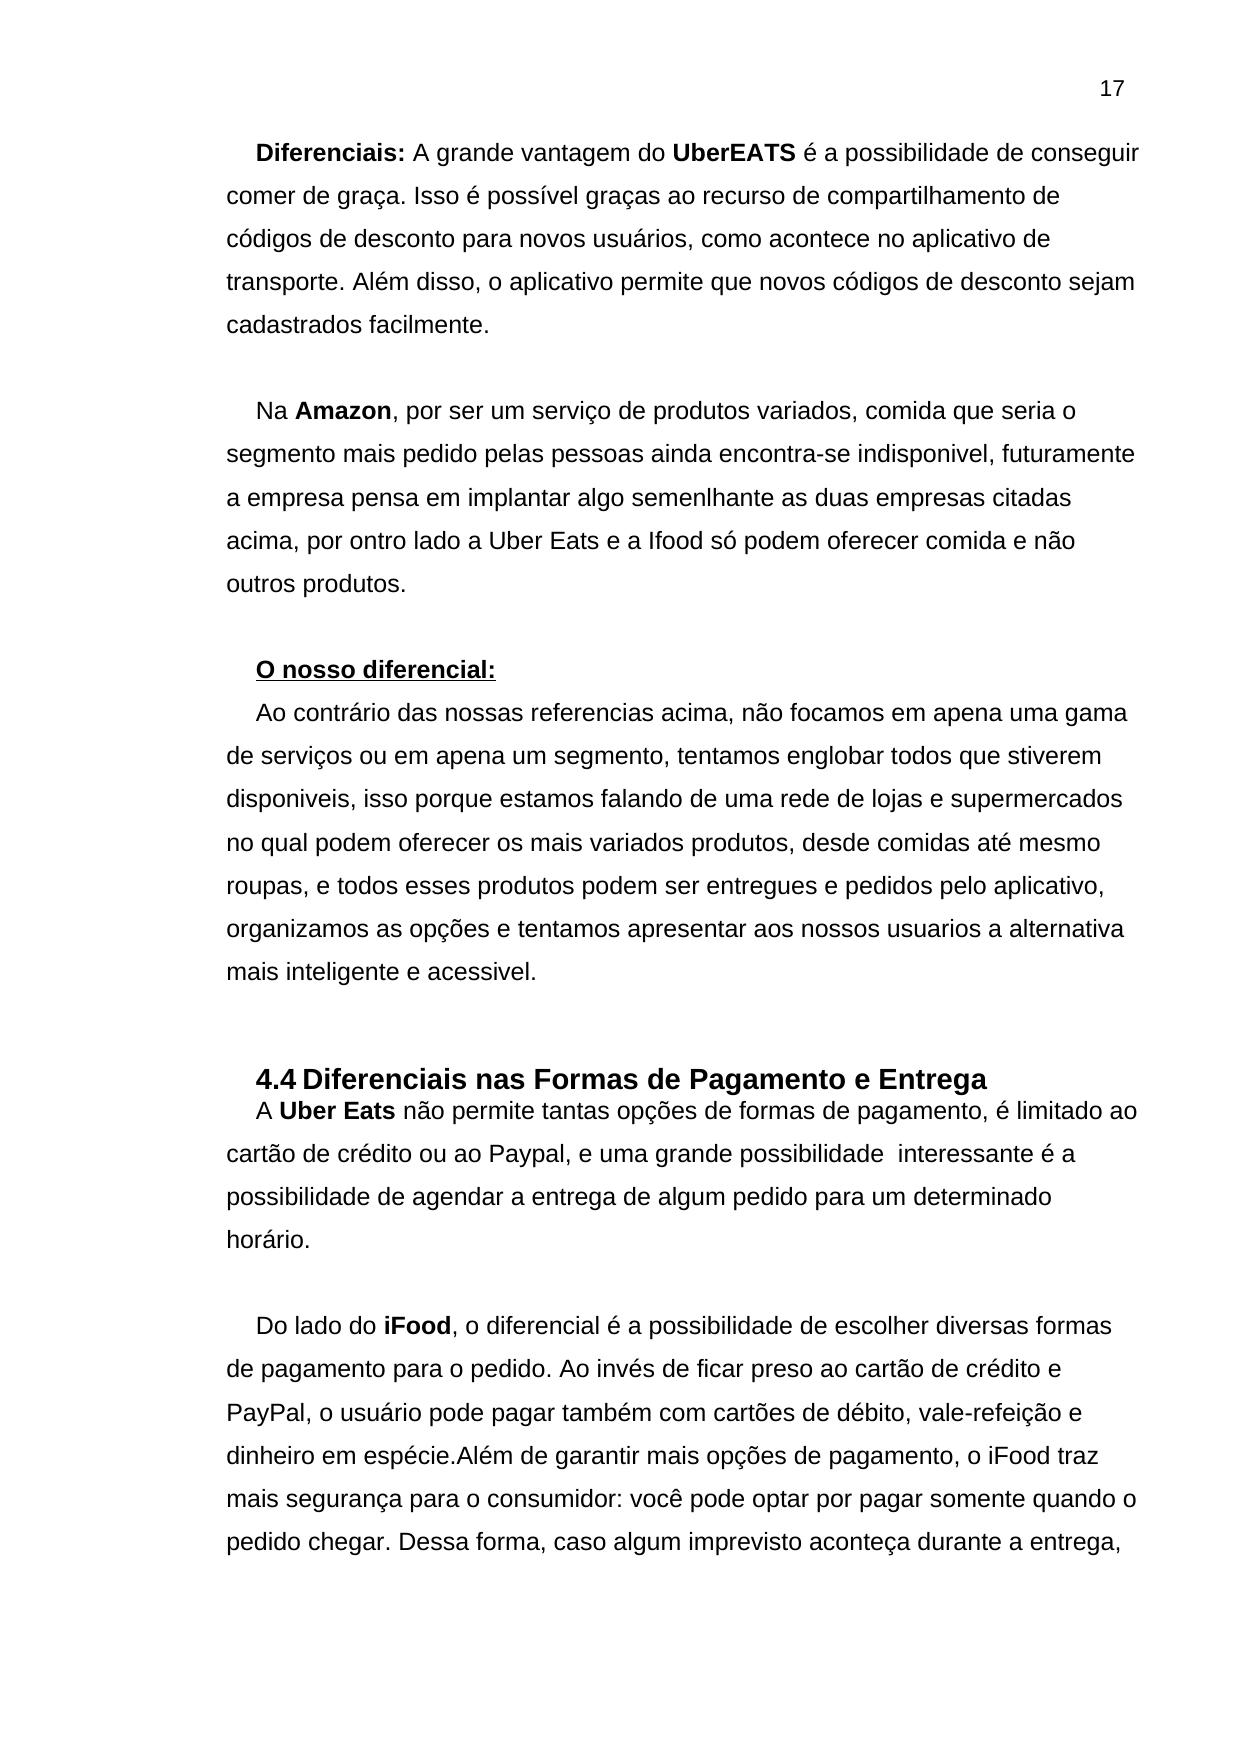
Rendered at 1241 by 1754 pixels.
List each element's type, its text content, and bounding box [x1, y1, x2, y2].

subtitle Diferenciais nas Formas de Pagamento e Entrega [226, 1062, 1141, 1096]
text O nosso diferencial: [226, 655, 1141, 684]
text A Uber Eats não permite tantas opções de formas de pagamento, é limitado ao cartão de crédito ou ao Paypal, e uma grande possibilidade interessante é a possibilidade de agendar a entrega de algum pedido para um determinado horário. [226, 1096, 1141, 1254]
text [226, 1311, 1141, 1556]
text Ao contrário das nossas referencias acima, não focamos em apena uma gama de serviços ou em apena um segmento, tentamos englobar todos que stiverem disponiveis, isso porque estamos falando de uma rede de lojas e supermercados no qual podem oferecer os mais variados produtos, desde comidas até mesmo roupas, e todos esses produtos podem ser entregues e pedidos pelo aplicativo, organizamos as opções e tentamos apresentar aos nossos usuarios a alternativa mais inteligente e acessivel. [226, 698, 1141, 986]
text Na Amazon, por ser um serviço de produtos variados, comida que seria o segmento mais pedido pelas pessoas ainda encontra-se indisponivel, futuramente a empresa pensa em implantar algo semenlhante as duas empresas citadas acima, por ontro lado a Uber Eats e a Ifood só podem oferecer comida e não outros produtos. [226, 396, 1141, 597]
text Diferenciais: A grande vantagem do UberEATS é a possibilidade de conseguir comer de graça. Isso é possível graças ao recurso de compartilhamento de códigos de desconto para novos usuários, como acontece no aplicativo de transporte. Além disso, o aplicativo permite que novos códigos de desconto sejam cadastrados facilmente. [226, 137, 1141, 339]
